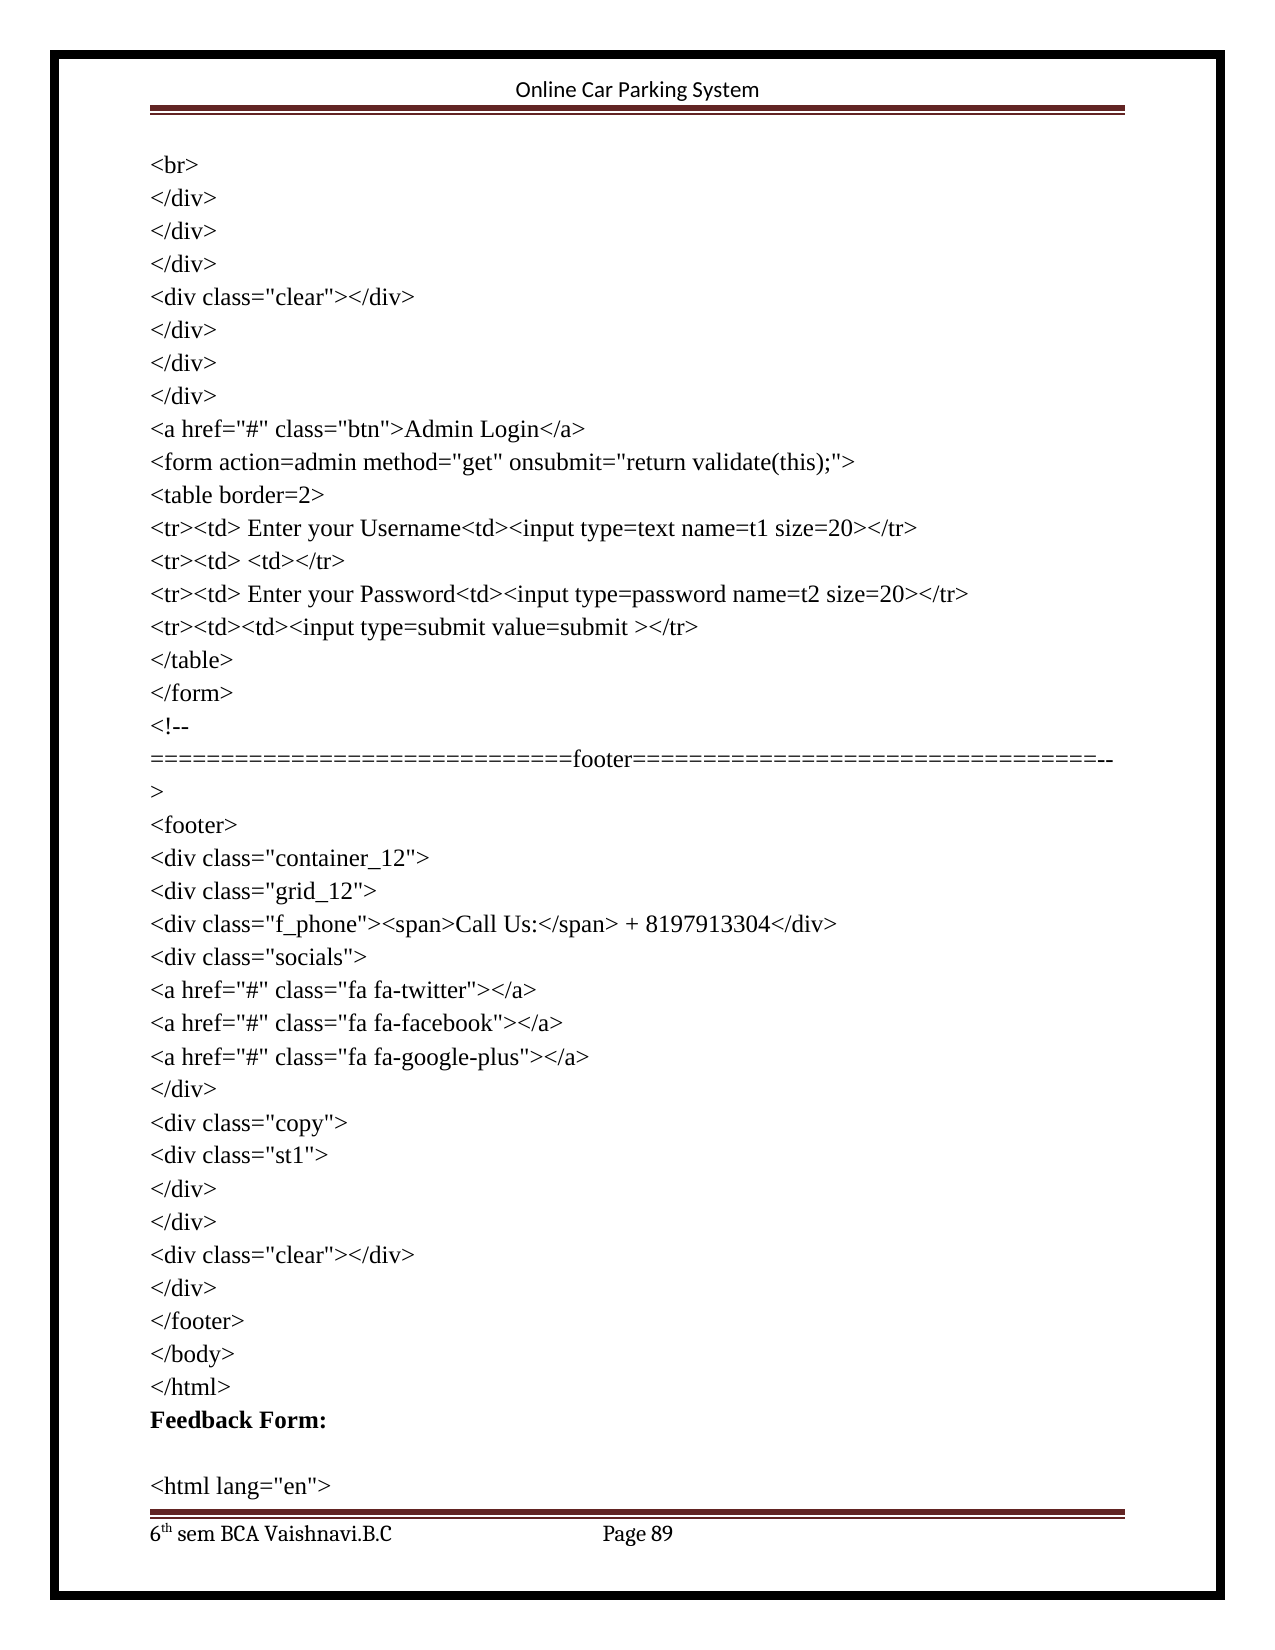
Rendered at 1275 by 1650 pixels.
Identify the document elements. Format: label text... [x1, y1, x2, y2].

text <div class="clear"></div> [150, 282, 1125, 311]
text <div class="f_phone"><span>Call Us:</span> + 8197913304</div> [150, 909, 1125, 938]
text </div> [150, 249, 1125, 278]
text </div> [150, 1273, 1125, 1301]
text <!--==============================footer=================================--> [150, 711, 1125, 806]
text <table border=2> [150, 480, 1125, 509]
text </footer> [150, 1306, 1125, 1334]
text <div class="st1"> [150, 1141, 1125, 1169]
text </div> [150, 1074, 1125, 1103]
text <form action=admin method="get" onsubmit="return validate(this);"> [150, 447, 1125, 476]
text </div> [150, 216, 1125, 245]
text <tr><td> Enter your Username<td><input type=text name=t1 size=20></tr> [150, 513, 1125, 542]
text <a href="#" class="fa fa-facebook"></a> [150, 1008, 1125, 1037]
text <div class="copy"> [150, 1108, 1125, 1136]
text </div> [150, 315, 1125, 344]
text <tr><td><td><input type=submit value=submit ></tr> [150, 612, 1125, 641]
text </div> [150, 1207, 1125, 1235]
text </table> [150, 645, 1125, 674]
text </div> [150, 183, 1125, 212]
text </html> [150, 1372, 1125, 1401]
text </body> [150, 1339, 1125, 1367]
text </div> [150, 1174, 1125, 1202]
text <a href="#" class="fa fa-twitter"></a> [150, 976, 1125, 1004]
text </form> [150, 678, 1125, 707]
text <tr><td> Enter your Password<td><input type=password name=t2 size=20></tr> [150, 579, 1125, 608]
text <br> [150, 150, 1125, 179]
text <footer> [150, 810, 1125, 839]
text <div class="container_12"> [150, 843, 1125, 872]
text <a href="#" class="fa fa-google-plus"></a> [150, 1042, 1125, 1070]
text <a href="#" class="btn">Admin Login</a> [150, 414, 1125, 443]
text Feedback Form: [150, 1405, 1125, 1433]
text <div class="clear"></div> [150, 1240, 1125, 1268]
text </div> [150, 348, 1125, 377]
text <tr><td> <td></tr> [150, 546, 1125, 575]
text </div> [150, 381, 1125, 410]
text <html lang="en"> [150, 1471, 1125, 1499]
text <div class="grid_12"> [150, 876, 1125, 905]
text <div class="socials"> [150, 942, 1125, 971]
